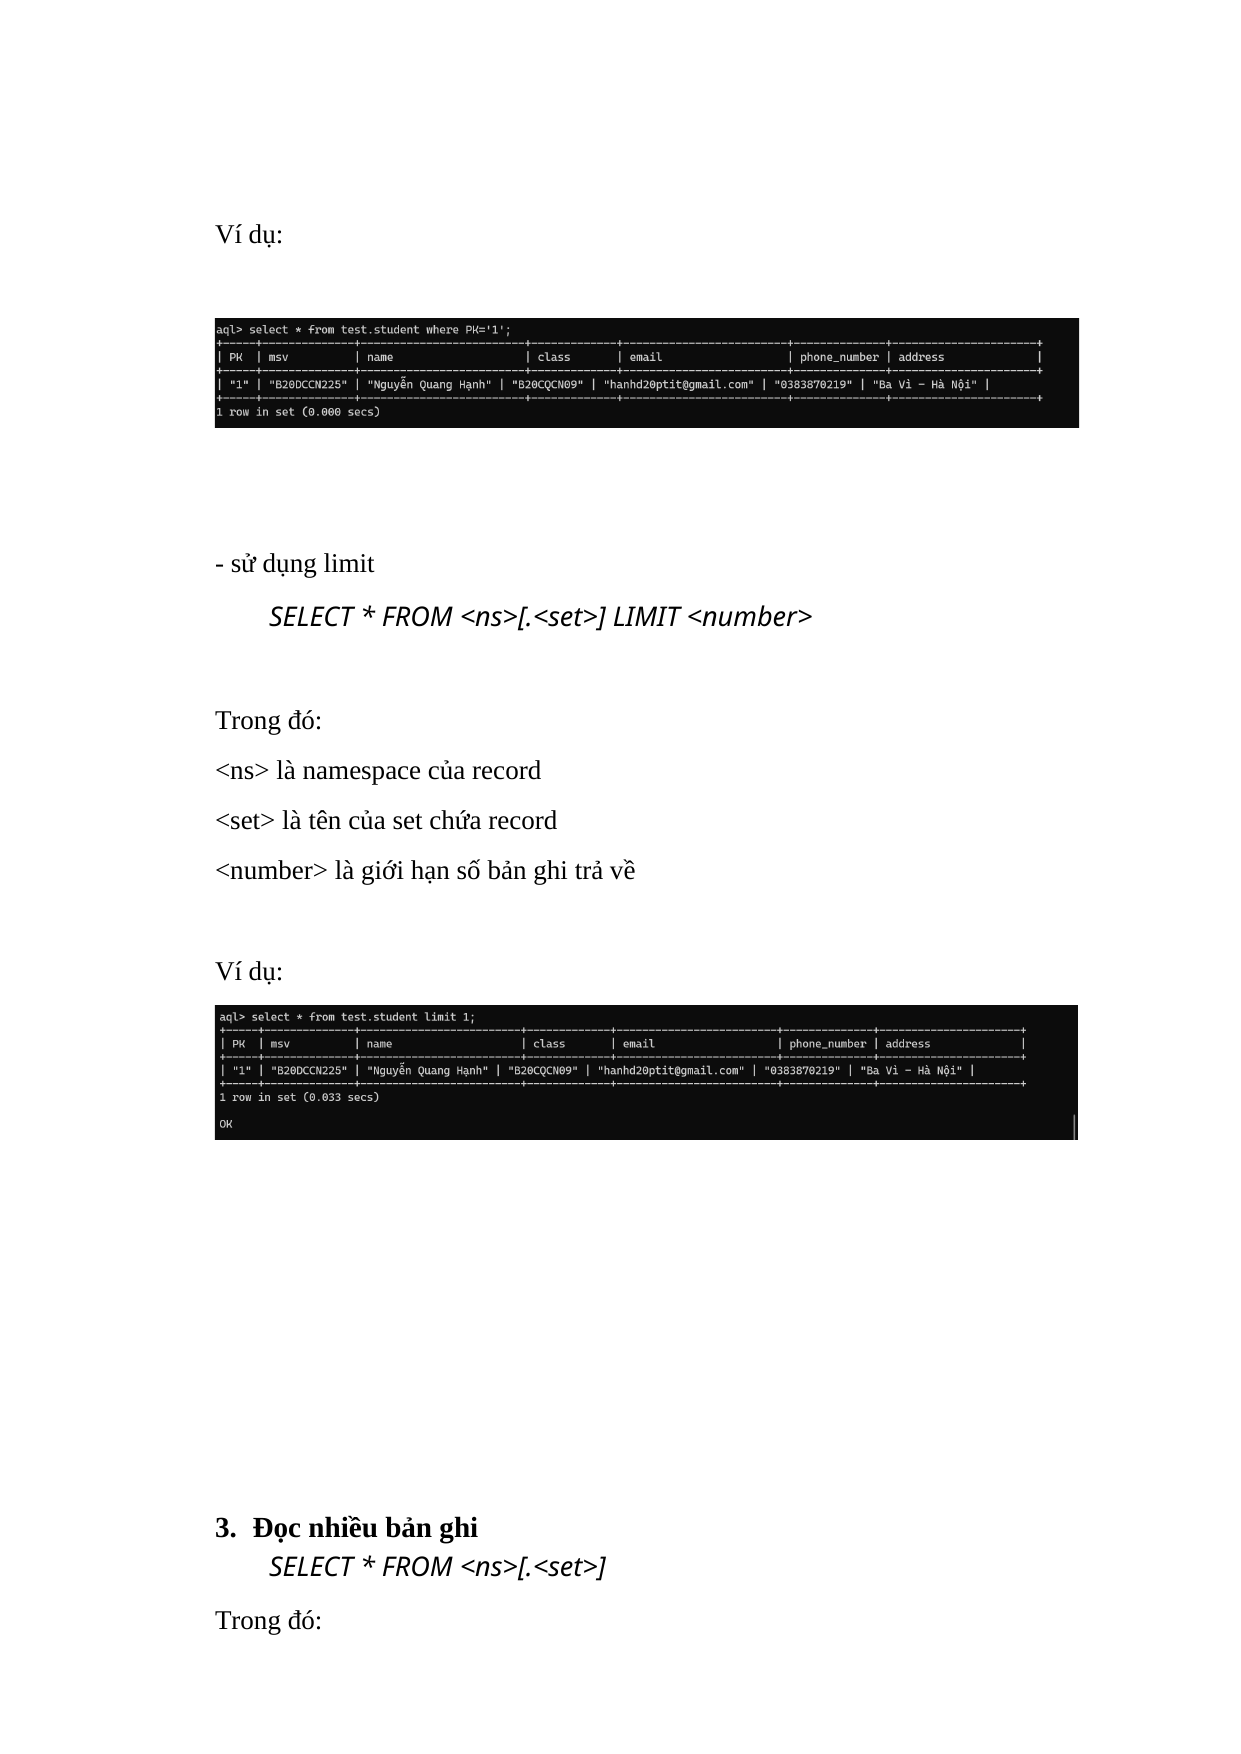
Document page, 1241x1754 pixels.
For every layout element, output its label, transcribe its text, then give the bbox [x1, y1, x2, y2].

text <ns> là namespace của record [215, 754, 1152, 785]
text Trong đó: [215, 1604, 1152, 1635]
text Ví dụ: [215, 955, 1152, 986]
text Trong đó: [215, 704, 1152, 735]
text <number> là giới hạn số bản ghi trả về [215, 854, 1152, 886]
text - sử dụng limit [215, 547, 1152, 578]
text SELECT * FROM <ns>[.<set>] LIMIT <number> [215, 597, 1152, 634]
picture [214, 1005, 1078, 1140]
text Ví dụ: [215, 218, 1152, 250]
text <set> là tên của set chứa record [215, 804, 1152, 835]
text SELECT * FROM <ns>[.<set>] [215, 1548, 1152, 1584]
subtitle Đọc nhiều bản ghi [215, 1510, 1152, 1543]
picture [214, 318, 1080, 428]
